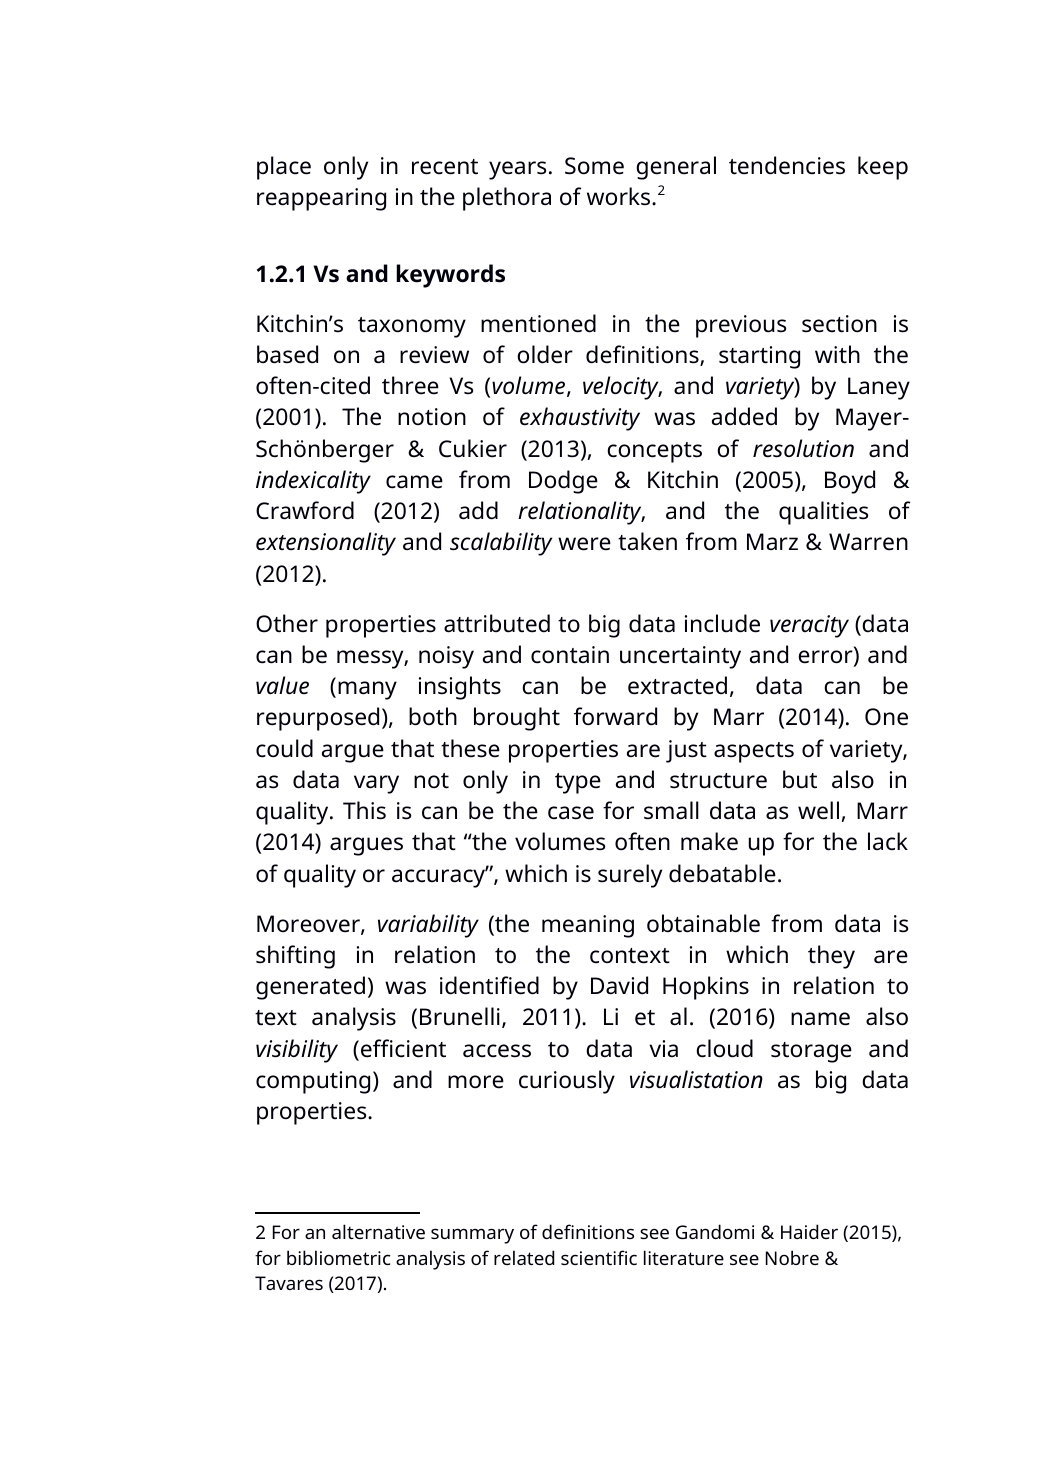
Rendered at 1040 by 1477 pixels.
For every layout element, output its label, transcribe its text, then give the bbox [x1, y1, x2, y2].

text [255, 150, 910, 212]
text Kitchin’s taxonomy mentioned in the previous section is based on a review of older definitions, starting with the often-cited three Vs (volume, velocity, and variety) by Laney (2001). The notion of exhaustivity was added by Mayer-Schönberger & Cukier (2013), concepts of resolution and indexicality came from Dodge & Kitchin (2005), Boyd & Crawford (2012) add relationality, and the qualities of extensionality and scalability were taken from Marz & Warren (2012). [255, 307, 910, 589]
subtitle 1.2.1 Vs and keywords [255, 257, 910, 289]
text Other properties attributed to big data include veracity (data can be messy, noisy and contain uncertainty and error) and value (many insights can be extracted, data can be repurposed), both brought forward by Marr (2014). One could argue that these properties are just aspects of variety, as data vary not only in type and structure but also in quality. This is can be the case for small data as well, Marr (2014) argues that “the volumes often make up for the lack of quality or accuracy”, which is surely debatable. [255, 607, 910, 889]
text Moreover, variability (the meaning obtainable from data is shifting in relation to the context in which they are generated) was identified by David Hopkins in relation to text analysis (Brunelli, 2011). Li et al. (2016) name also visibility (efficient access to data via cloud storage and computing) and more curiously visualistation as big data properties. [255, 907, 910, 1126]
